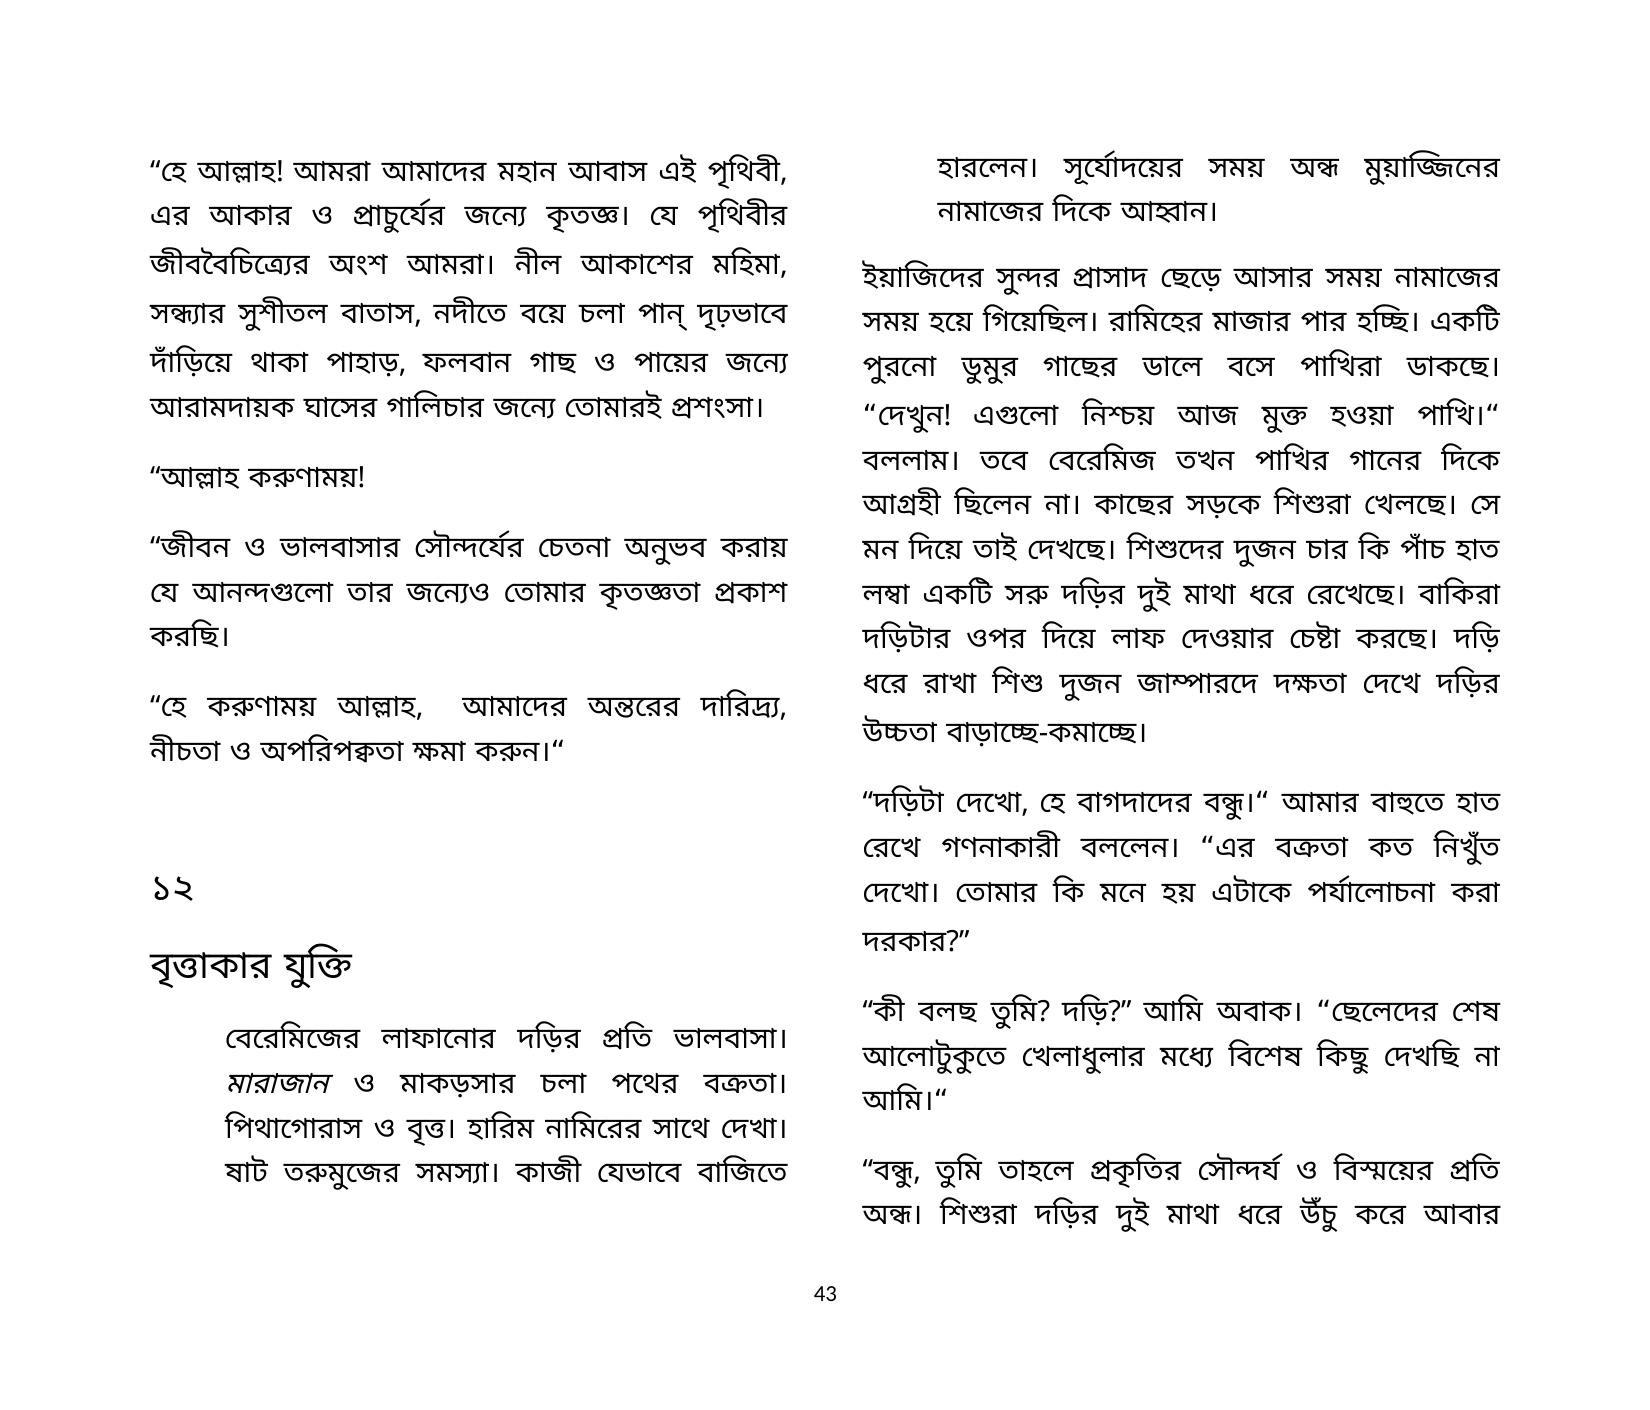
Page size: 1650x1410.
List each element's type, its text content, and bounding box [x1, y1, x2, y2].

text বেরেমিজের লাফানোর দড়ির প্রতি ভালবাসা। মারাজান ও মাকড়সার চলা পথের বক্রতা। পিথাগোরাস ও বৃত্ত। হারিম নামিরের সাথে দেখা। ষাট তরুমুজের সমস্যা। কাজী যেভাবে বাজিতে হারলেন। সূর্যোদয়ের সময় অন্ধ মুয়াজ্জিনের নামাজের দিকে আহ্বান। [937, 150, 1500, 234]
text “আল্লাহ করুণাময়! [150, 456, 787, 499]
text ১২ [150, 866, 787, 916]
text বেরেমিজের লাফানোর দড়ির প্রতি ভালবাসা। মারাজান ও মাকড়সার চলা পথের বক্রতা। পিথাগোরাস ও বৃত্ত। হারিম নামিরের সাথে দেখা। ষাট তরুমুজের সমস্যা। কাজী যেভাবে বাজিতে হারলেন। সূর্যোদয়ের সময় অন্ধ মুয়াজ্জিনের নামাজের দিকে আহ্বান। [225, 1022, 787, 1195]
text ইয়াজিদের সুন্দর প্রাসাদ ছেড়ে আসার সময় নামাজের সময় হয়ে গিয়েছিল। রামিহের মাজার পার হচ্ছি। একটি পুরনো ডুমুর গাছের ডালে বসে পাখিরা ডাকছে। “দেখুন! এগুলো নিশ্চয় আজ মুক্ত হওয়া পাখি।“ বললাম। তবে বেরেমিজ তখন পাখির গানের দিকে আগ্রহী ছিলেন না। কাছের সড়কে শিশুরা খেলছে। সে মন দিয়ে তাই দেখছে। শিশুদের দুজন চার কি পাঁচ হাত লম্বা একটি সরু দড়ির দুই মাথা ধরে রেখেছে। বাকিরা দড়িটার ওপর দিয়ে লাফ দেওয়ার চেষ্টা করছে। দড়ি ধরে রাখা শিশু দুজন জাম্পারদে দক্ষতা দেখে দড়ির উচ্চতা বাড়াচ্ছে-কমাচ্ছে। [862, 260, 1500, 754]
text “দড়িটা দেখো, হে বাগদাদের বন্ধু।“ আমার বাহুতে হাত রেখে গণনাকারী বললেন। “এর বক্রতা কত নিখুঁত দেখো। তোমার কি মনে হয় এটাকে পর্যালোচনা করা দরকার?” [862, 782, 1500, 963]
text “হে আল্লাহ! আমরা আমাদের মহান আবাস এই পৃথিবী, এর আকার ও প্রাচুর্যের জন্যে কৃতজ্ঞ। যে পৃথিবীর জীববৈচিত্র্যের অংশ আমরা। নীল আকাশের মহিমা, সন্ধ্যার সুশীতল বাতাস, নদীতে বয়ে চলা পান্‌ দৃঢ়ভাবে দাঁড়িয়ে থাকা পাহাড়, ফলবান গাছ ও পায়ের জন্যে আরামদায়ক ঘাসের গালিচার জন্যে তোমারই প্রশংসা। [150, 150, 787, 429]
text “হে করুণাময় আল্লাহ, আমাদের অন্তরের দারিদ্র্য, নীচতা ও অপরিপক্বতা ক্ষমা করুন।“ [150, 685, 787, 773]
text “জীবন ও ভালবাসার সৌন্দর্যের চেতনা অনুভব করায় যে আনন্দগুলো তার জন্যেও তোমার কৃতজ্ঞতা প্রকাশ করছি। [150, 526, 787, 658]
text “কী বলছ তুমি? দড়ি?” আমি অবাক। “ছেলেদের শেষ আলোটুকুতে খেলাধুলার মধ্যে বিশেষ কিছু দেখছি না আমি।“ [862, 990, 1500, 1122]
text বৃত্তাকার যুক্তি [150, 944, 787, 994]
